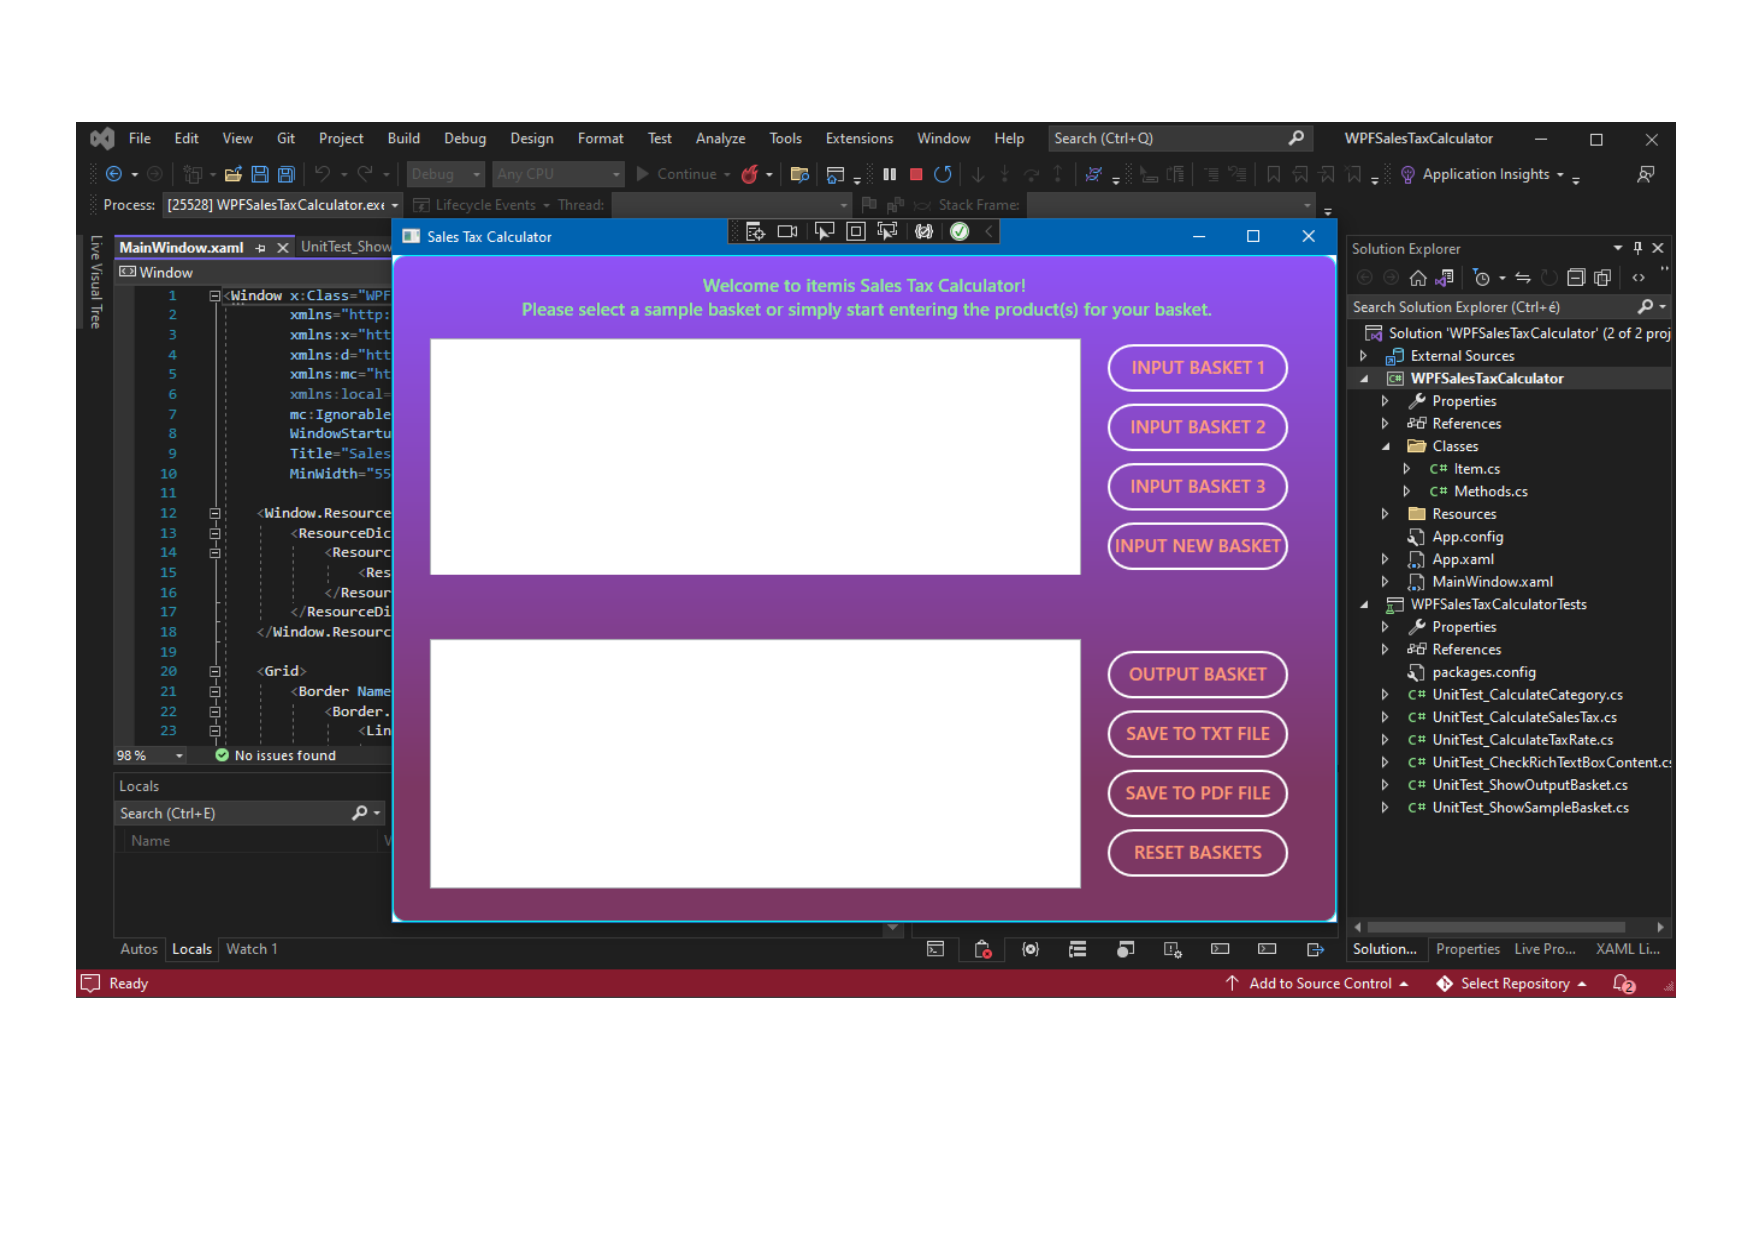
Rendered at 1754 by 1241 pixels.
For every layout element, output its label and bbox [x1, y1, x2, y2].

picture [76, 122, 1676, 998]
